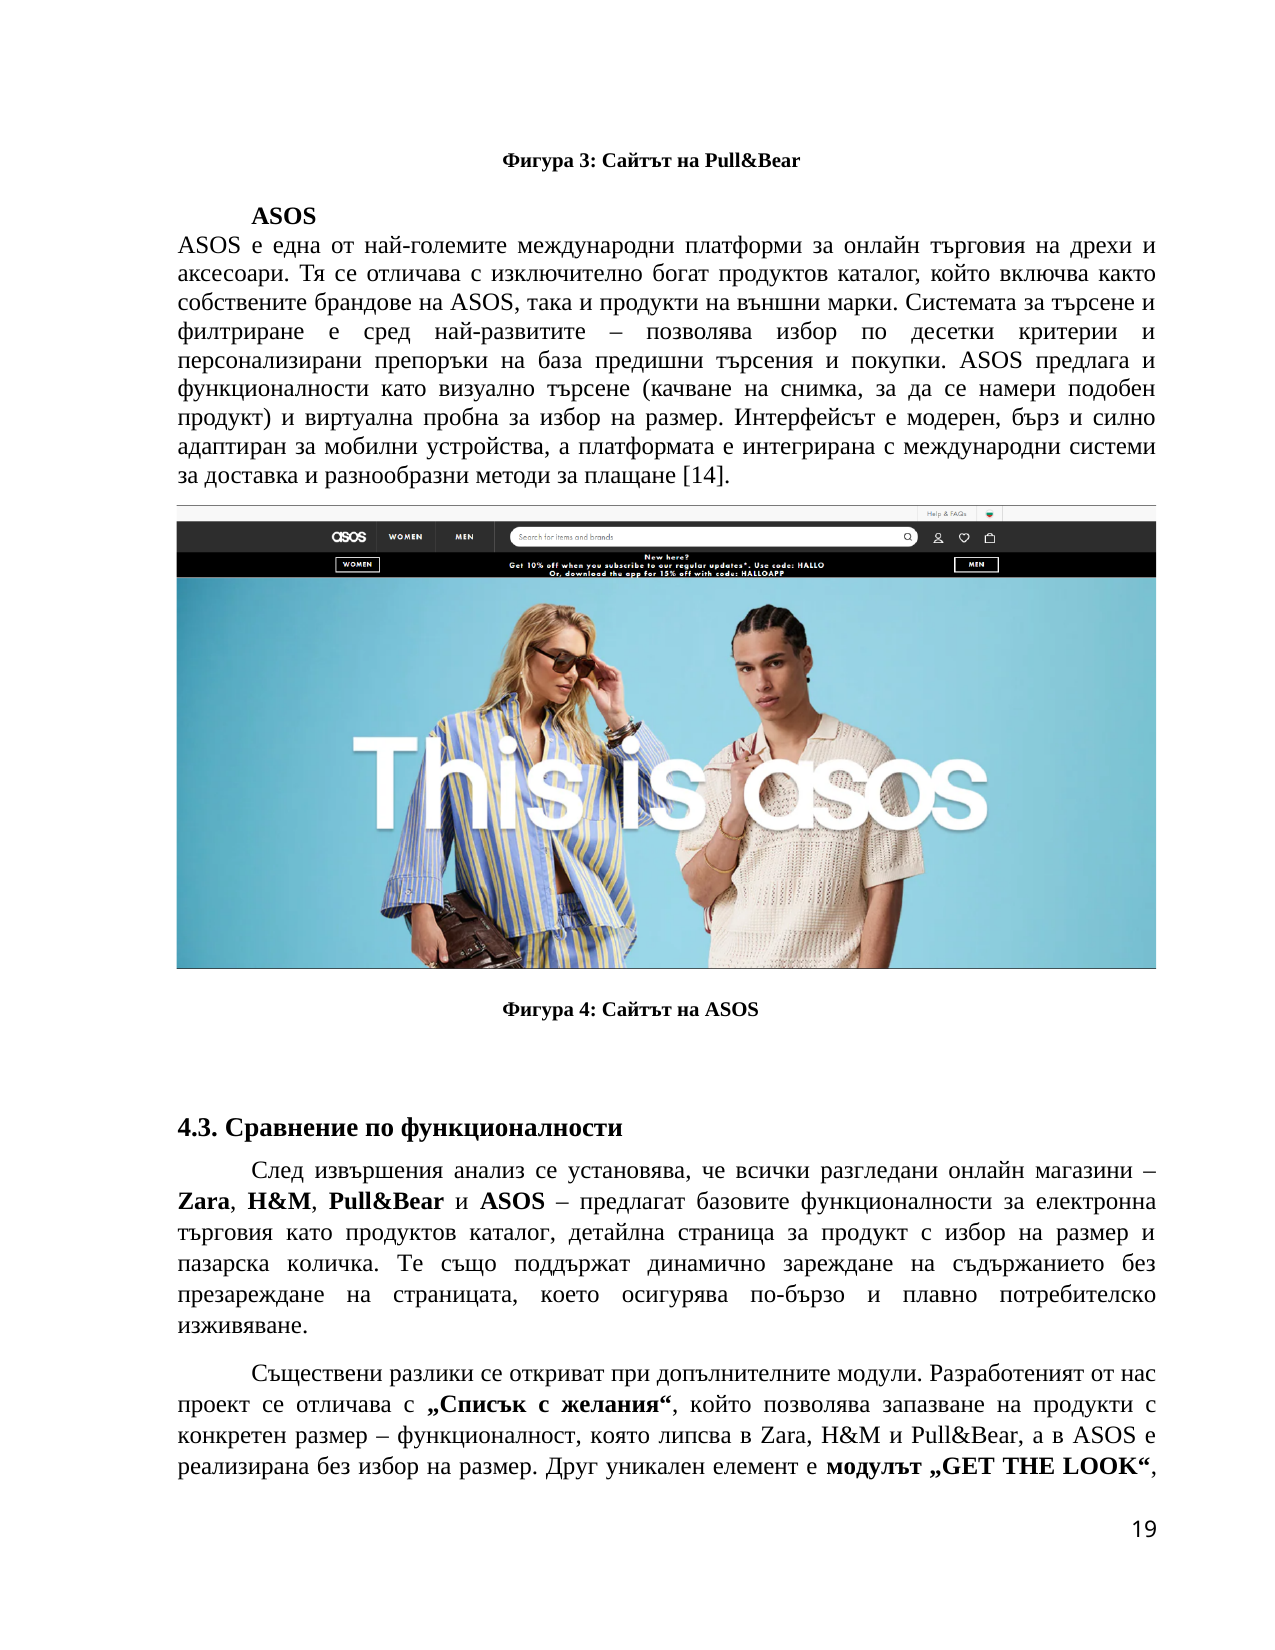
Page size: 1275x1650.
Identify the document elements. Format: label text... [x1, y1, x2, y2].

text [177, 1358, 1157, 1480]
subtitle 4.3. Сравнение по функционалности [177, 1111, 1157, 1142]
picture [176, 505, 1157, 969]
text Фигура 4: Сайтът на ASOS [502, 969, 1157, 1021]
text ASOS ASOS е една от най-големите международни платформи за онлайн търговия на дрехи и аксесоари. Тя се отличава с изключително богат продуктов каталог, който включва както собствените брандове на ASOS, така и продукти на външни марки. Системата за търсене и филтриране е сред най-развитите – позволява избор по десетки критерии и персонализирани препоръки на база предишни търсения и покупки. ASOS предлага и функционалности като визуално търсене (качване на снимка, за да се намери подобен продукт) и виртуална пробна за избор на размер. Интерфейсът е модерен, бърз и силно адаптиран за мобилни устройства, а платформата е интегрирана с международни системи за доставка и разнообразни методи за плащане [14]. [177, 201, 1157, 488]
text След извършения анализ се установява, че всички разгледани онлайн магазини – Zara, H&M, Pull&Bear и ASOS – предлагат базовите функционалности за електронна търговия като продуктов каталог, детайлна страница за продукт с избор на размер и пазарска количка. Те също поддържат динамично зареждане на съдържанието без презареждане на страницата, което осигурява по-бързо и плавно потребителско изживяване. [177, 1155, 1157, 1339]
text Фигура 3: Сайтът на Pull&Bear [502, 148, 1157, 172]
